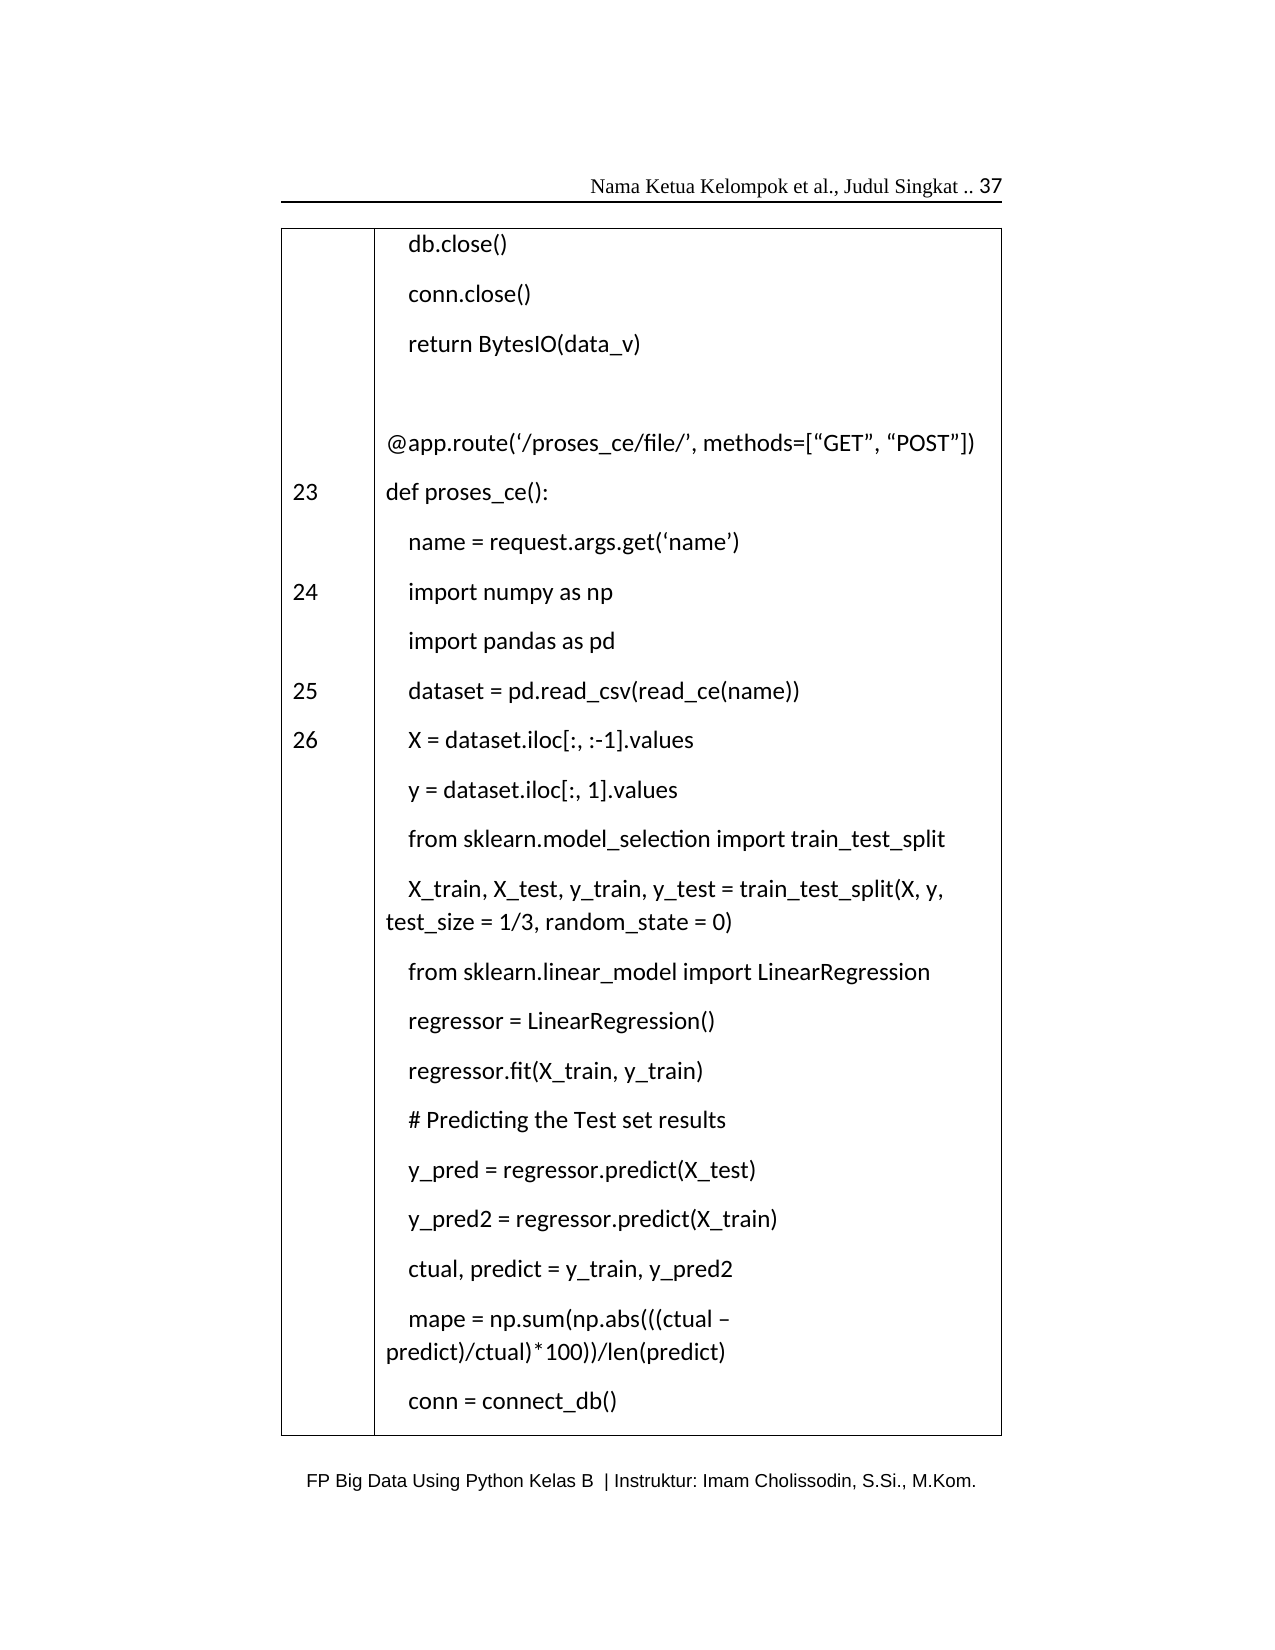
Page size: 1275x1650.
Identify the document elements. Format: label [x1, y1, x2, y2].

table_cell [375, 229, 1001, 1434]
table_cell [282, 229, 374, 1434]
